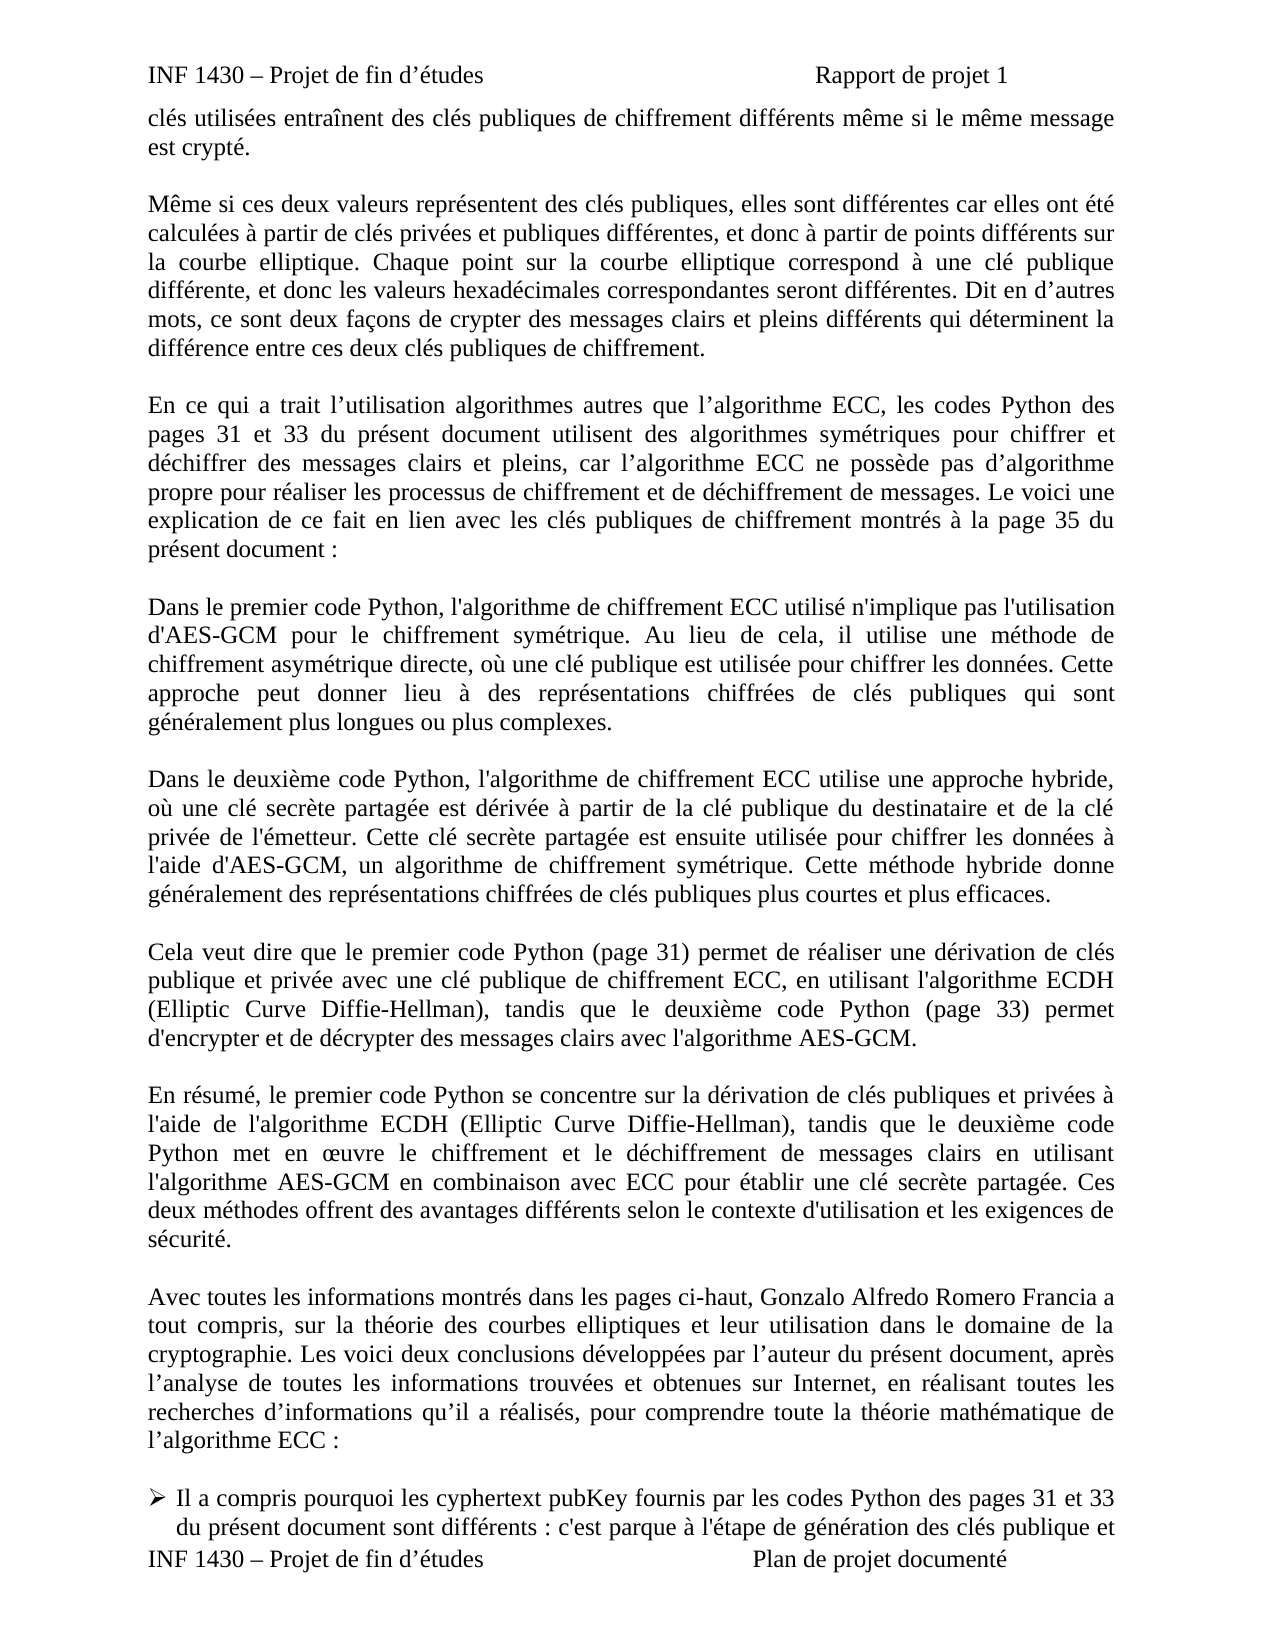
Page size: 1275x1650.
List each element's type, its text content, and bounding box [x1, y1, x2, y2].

text Dans le deuxième code Python, l'algorithme de chiffrement ECC utilise une approche hybride, où une clé secrète partagée est dérivée à partir de la clé publique du destinataire et de la clé privée de l'émetteur. Cette clé secrète partagée est ensuite utilisée pour chiffrer les données à l'aide d'AES-GCM, un algorithme de chiffrement symétrique. Cette méthode hybride donne généralement des représentations chiffrées de clés publiques plus courtes et plus efficaces. [148, 764, 1116, 908]
text Même si ces deux valeurs représentent des clés publiques, elles sont différentes car elles ont été calculées à partir de clés privées et publiques différentes, et donc à partir de points différents sur la courbe elliptique. Chaque point sur la courbe elliptique correspond à une clé publique différente, et donc les valeurs hexadécimales correspondantes seront différentes. Dit en d’autres mots, ce sont deux façons de crypter des messages clairs et pleins différents qui déterminent la différence entre ces deux clés publiques de chiffrement. [148, 189, 1116, 362]
text Avec toutes les informations montrés dans les pages ci-haut, Gonzalo Alfredo Romero Francia a tout compris, sur la théorie des courbes elliptiques et leur utilisation dans le domaine de la cryptographie. Les voici deux conclusions développées par l’auteur du présent document, après l’analyse de toutes les informations trouvées et obtenues sur Internet, en réalisant toutes les recherches d’informations qu’il a réalisés, pour comprendre toute la théorie mathématique de l’algorithme ECC : [148, 1282, 1116, 1454]
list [148, 1483, 1116, 1541]
text Dans le premier code Python, l'algorithme de chiffrement ECC utilisé n'implique pas l'utilisation d'AES-GCM pour le chiffrement symétrique. Au lieu de cela, il utilise une méthode de chiffrement asymétrique directe, où une clé publique est utilisée pour chiffrer les données. Cette approche peut donner lieu à des représentations chiffrées de clés publiques qui sont généralement plus longues ou plus complexes. [148, 592, 1116, 736]
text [148, 103, 1116, 161]
text Cela veut dire que le premier code Python (page 31) permet de réaliser une dérivation de clés publique et privée avec une clé publique de chiffrement ECC, en utilisant l'algorithme ECDH (Elliptic Curve Diffie-Hellman), tandis que le deuxième code Python (page 33) permet d'encrypter et de décrypter des messages clairs avec l'algorithme AES-GCM. [148, 937, 1116, 1052]
text En ce qui a trait l’utilisation algorithmes autres que l’algorithme ECC, les codes Python des pages 31 et 33 du présent document utilisent des algorithmes symétriques pour chiffrer et déchiffrer des messages clairs et pleins, car l’algorithme ECC ne possède pas d’algorithme propre pour réaliser les processus de chiffrement et de déchiffrement de messages. Le voici une explication de ce fait en lien avec les clés publiques de chiffrement montrés à la page 35 du présent document : [148, 391, 1116, 563]
text En résumé, le premier code Python se concentre sur la dérivation de clés publiques et privées à l'aide de l'algorithme ECDH (Elliptic Curve Diffie-Hellman), tandis que le deuxième code Python met en œuvre le chiffrement et le déchiffrement de messages clairs en utilisant l'algorithme AES-GCM en combinaison avec ECC pour établir une clé secrète partagée. Ces deux méthodes offrent des avantages différents selon le contexte d'utilisation et les exigences de sécurité. [148, 1081, 1116, 1253]
